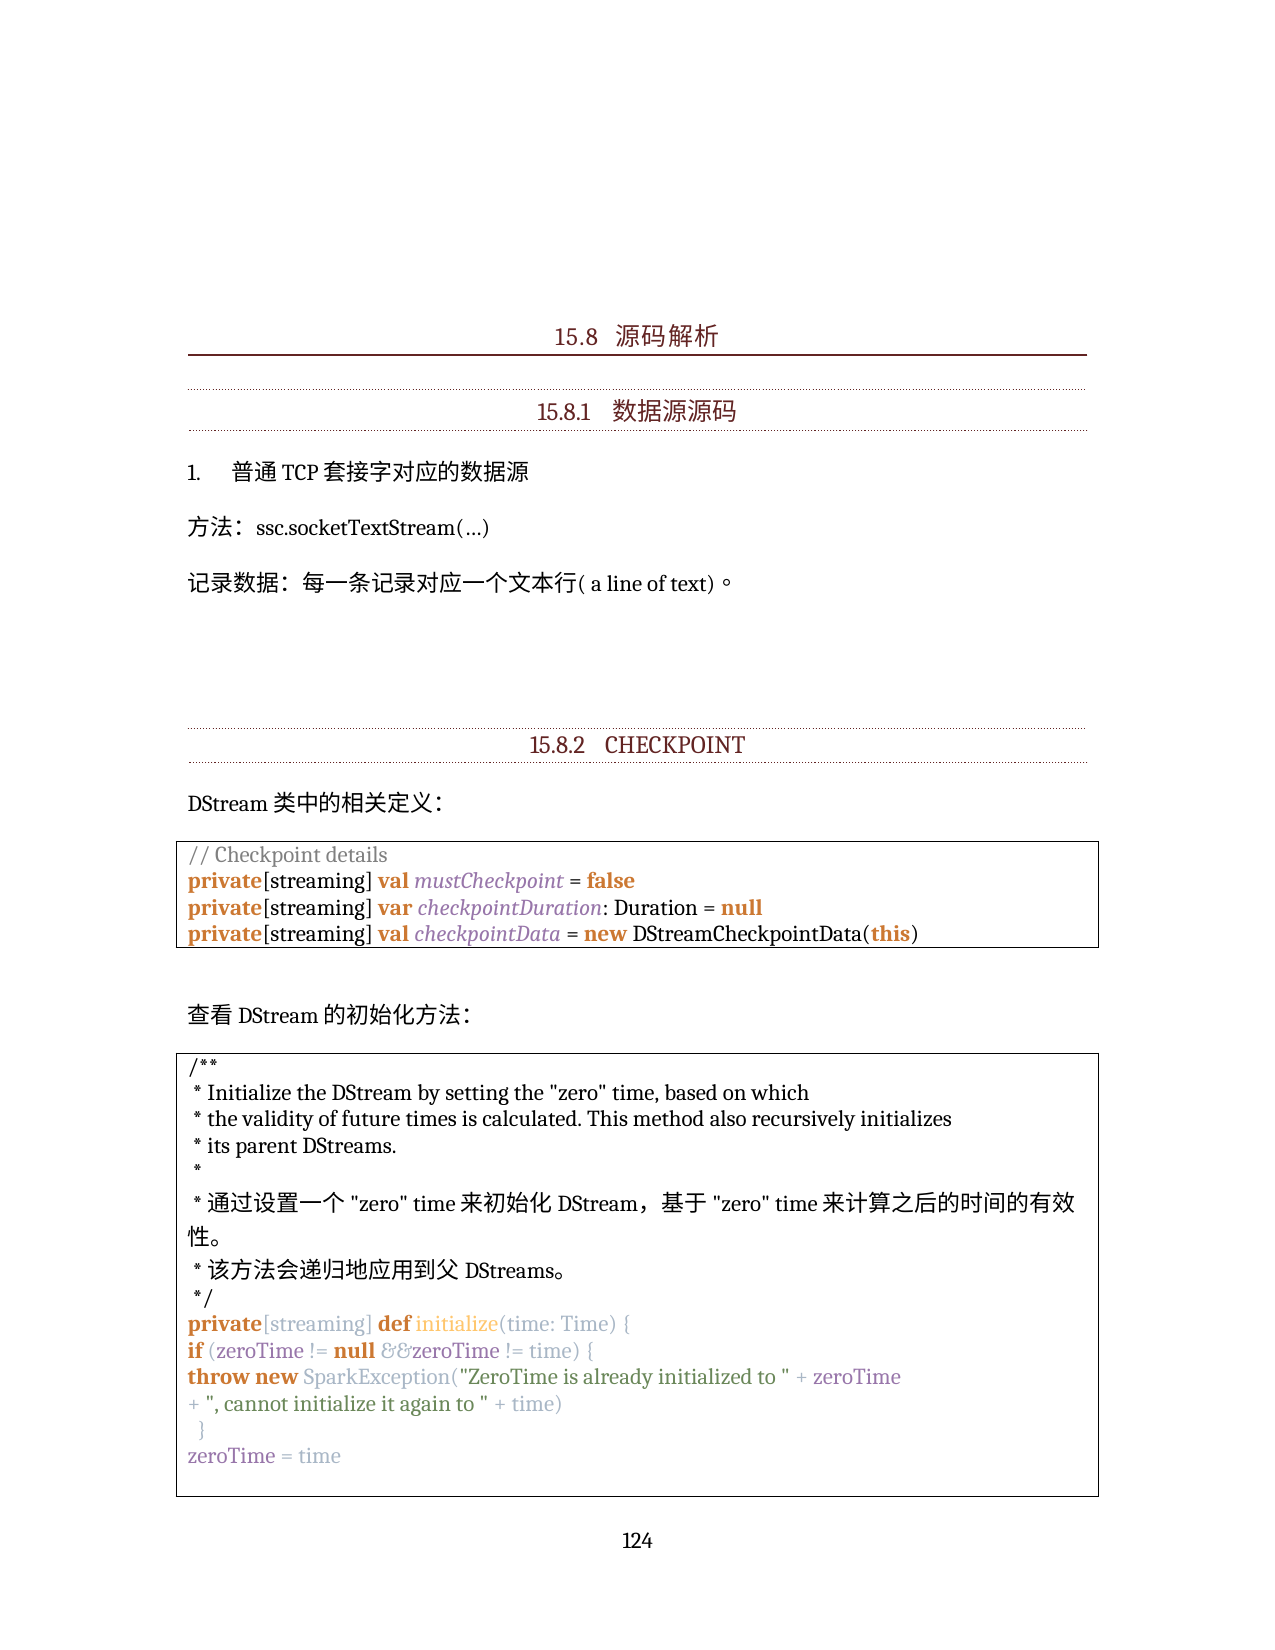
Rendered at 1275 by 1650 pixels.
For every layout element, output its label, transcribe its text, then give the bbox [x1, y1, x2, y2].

text DStream类中的相关定义： [187, 785, 1087, 818]
text 记录数据：每一条记录对应一个文本行( a line of text)。 [187, 565, 1087, 598]
subtitle 源码解析 [187, 316, 1087, 356]
list 普通TCP套接字对应的数据源 [187, 454, 1087, 487]
table_header // Checkpoint details private[streaming] val mustCheckpoint = false private[streaming] var checkpointDuration: Duration = null private[streaming] val checkpointData = new DStreamCheckpointData(this) [177, 842, 1098, 947]
subtitle checkpoint [187, 728, 1087, 763]
text 方法：ssc.socketTextStream(…) [187, 509, 1087, 542]
subtitle 数据源源码 [187, 388, 1087, 431]
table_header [177, 1054, 1098, 1496]
text 查看DStream的初始化方法： [187, 997, 1087, 1030]
